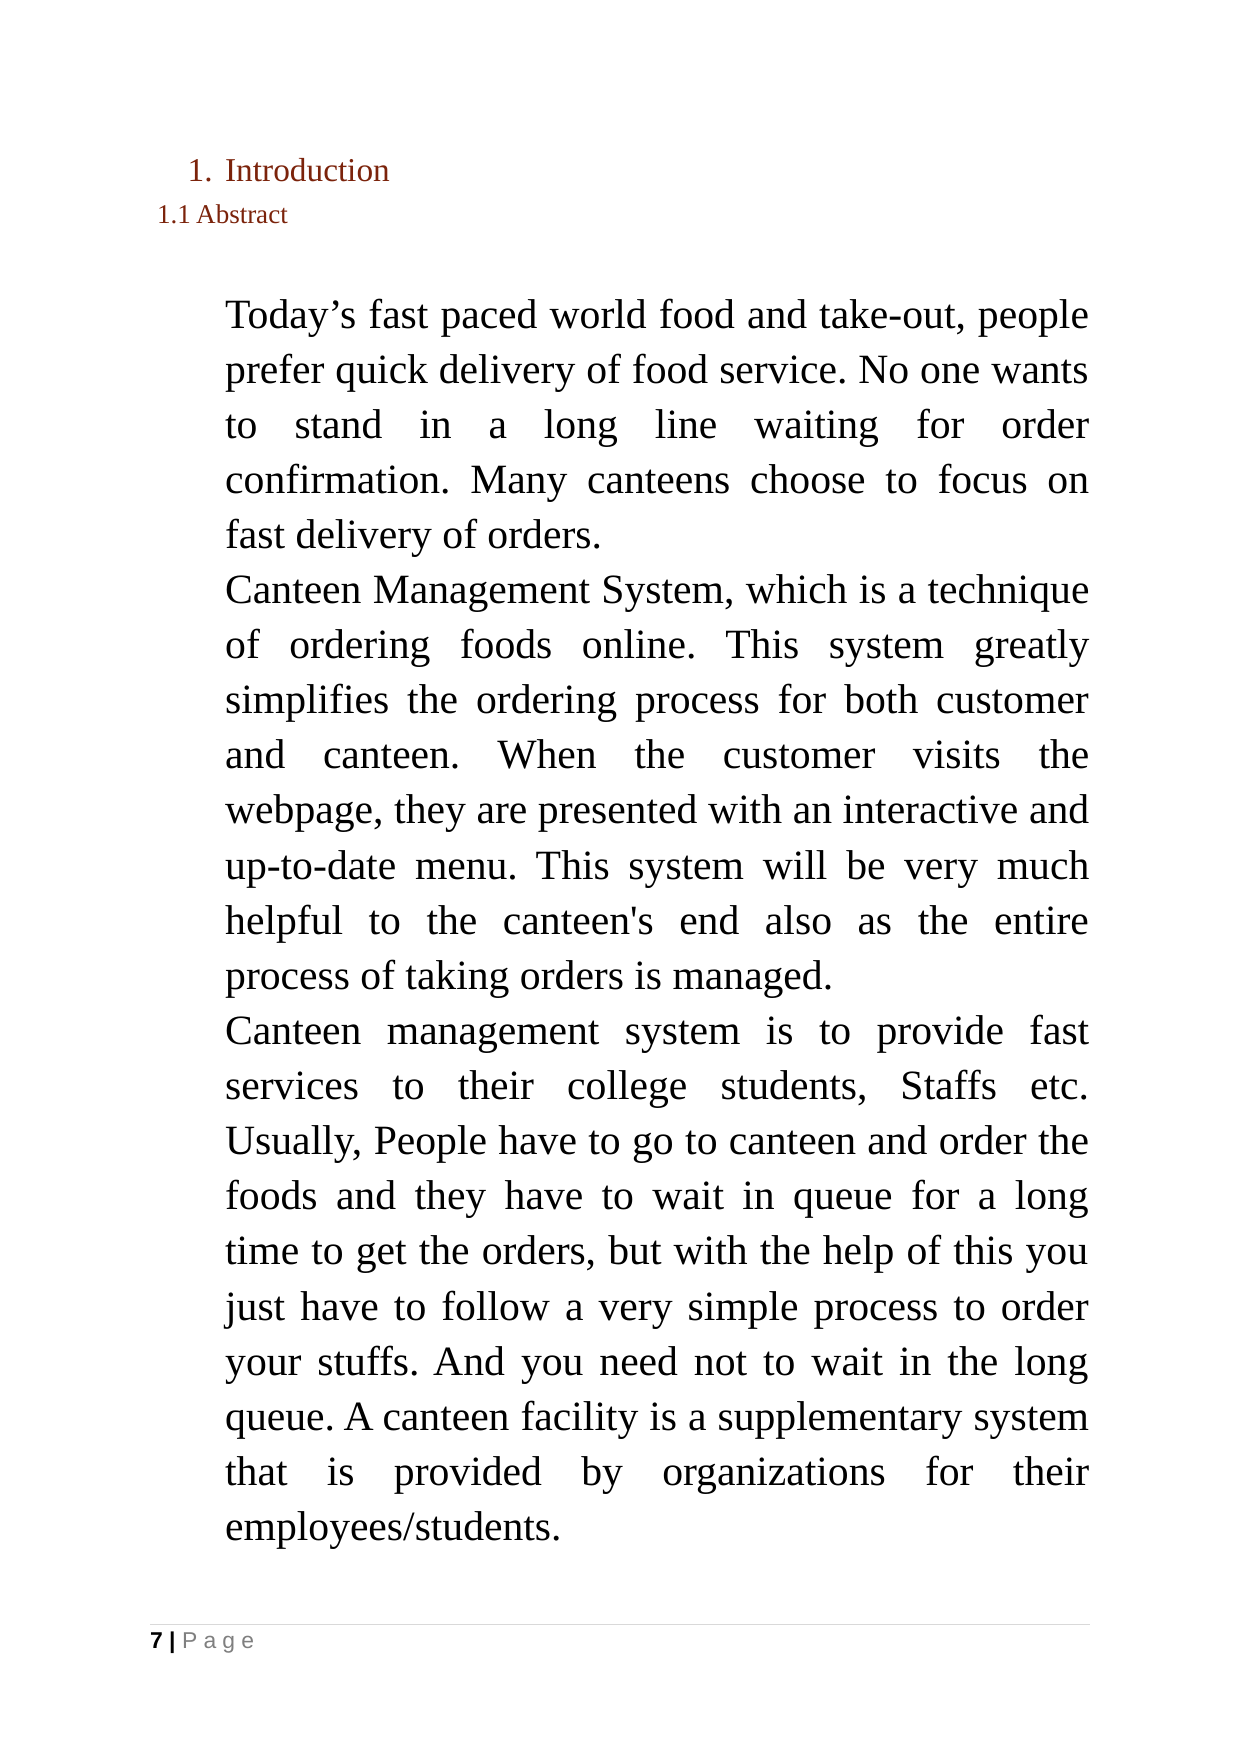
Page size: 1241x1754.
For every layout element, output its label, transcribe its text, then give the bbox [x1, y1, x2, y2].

list Canteen Management System, which is a technique of ordering foods online. This system greatly simplifies the ordering process for both customer and canteen. When the customer visits the webpage, they are presented with an interactive and up-to-date menu. This system will be very much helpful to the canteen's end also as the entire process of taking orders is managed. [225, 564, 1090, 998]
list Today’s fast paced world food and take-out, people prefer quick delivery of food service. No one wants to stand in a long line waiting for order confirmation. Many canteens choose to focus on fast delivery of orders. [225, 289, 1090, 557]
subtitle Introduction [187, 150, 1090, 188]
list Canteen management system is to provide fast services to their college students, Staffs etc. Usually, People have to go to canteen and order the foods and they have to wait in queue for a long time to get the orders, but with the help of this you just have to follow a very simple process to order your stuffs. And you need not to wait in the long queue. A canteen facility is a supplementary system that is provided by organizations for their employees/students. [225, 1005, 1090, 1549]
subtitle 1.1 Abstract [150, 198, 1090, 229]
